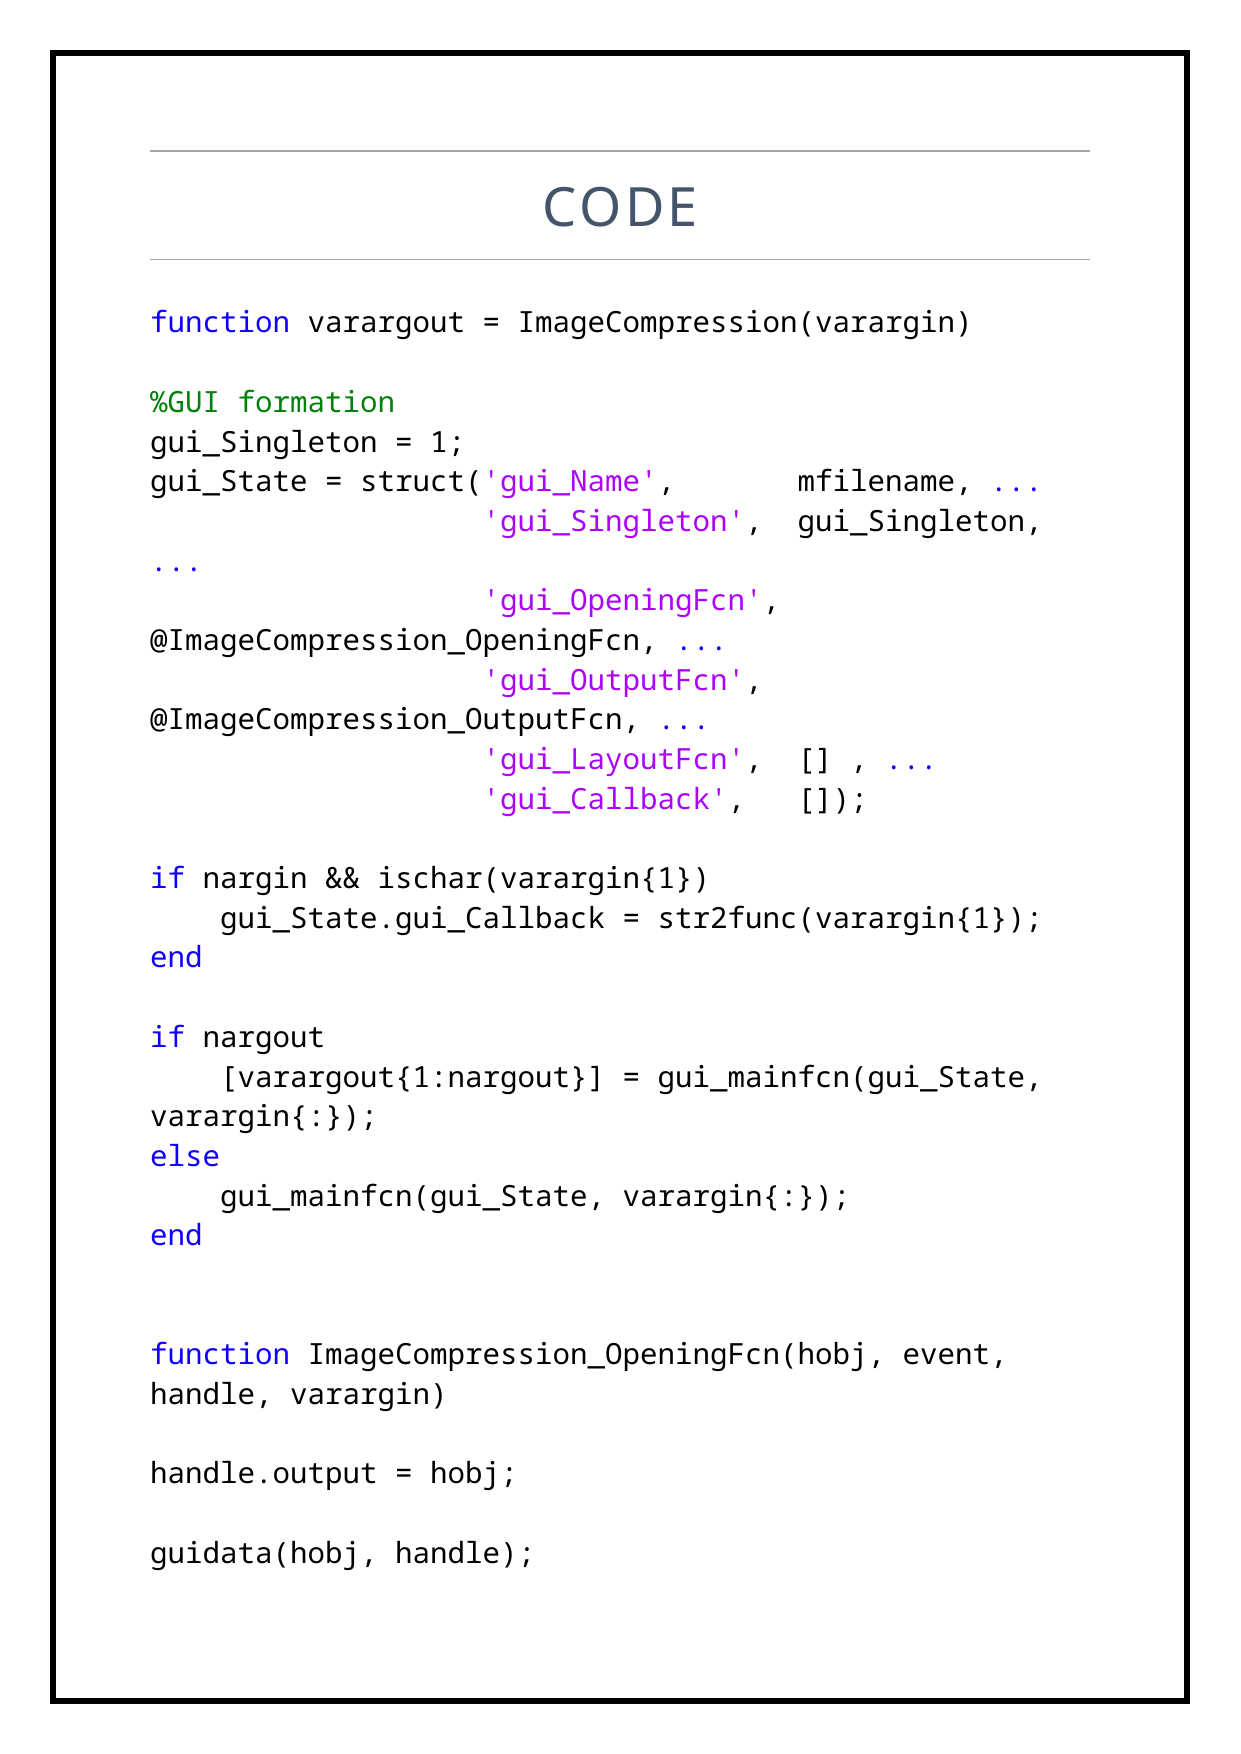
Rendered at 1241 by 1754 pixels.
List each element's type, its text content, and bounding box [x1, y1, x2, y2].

text gui_State = struct('gui_Name', mfilename, ... [150, 461, 1090, 500]
text gui_mainfcn(gui_State, varargin{:}); [150, 1175, 1090, 1214]
title CODE [150, 152, 1090, 259]
text 'gui_LayoutFcn', [] , ... [150, 738, 1090, 778]
text gui_State.gui_Callback = str2func(varargin{1}); [150, 897, 1090, 937]
text function varargout = ImageCompression(varargin) [150, 302, 1090, 341]
text if nargin && ischar(varargin{1}) [150, 857, 1090, 897]
text gui_Singleton = 1; [150, 421, 1090, 461]
text 'gui_Singleton', gui_Singleton, ... [150, 500, 1090, 579]
text [varargout{1:nargout}] = gui_mainfcn(gui_State, varargin{:}); [150, 1056, 1090, 1135]
text 'gui_OpeningFcn', @ImageCompression_OpeningFcn, ... [150, 579, 1090, 659]
text else [150, 1135, 1090, 1175]
text function ImageCompression_OpeningFcn(hobj, event, handle, varargin) [150, 1334, 1090, 1413]
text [150, 1532, 1090, 1572]
text %GUI formation [150, 381, 1090, 421]
text handle.output = hobj; [150, 1453, 1090, 1492]
text end [150, 937, 1090, 976]
text end [150, 1214, 1090, 1254]
text 'gui_Callback', []); [150, 778, 1090, 818]
text 'gui_OutputFcn', @ImageCompression_OutputFcn, ... [150, 659, 1090, 738]
text if nargout [150, 1016, 1090, 1056]
